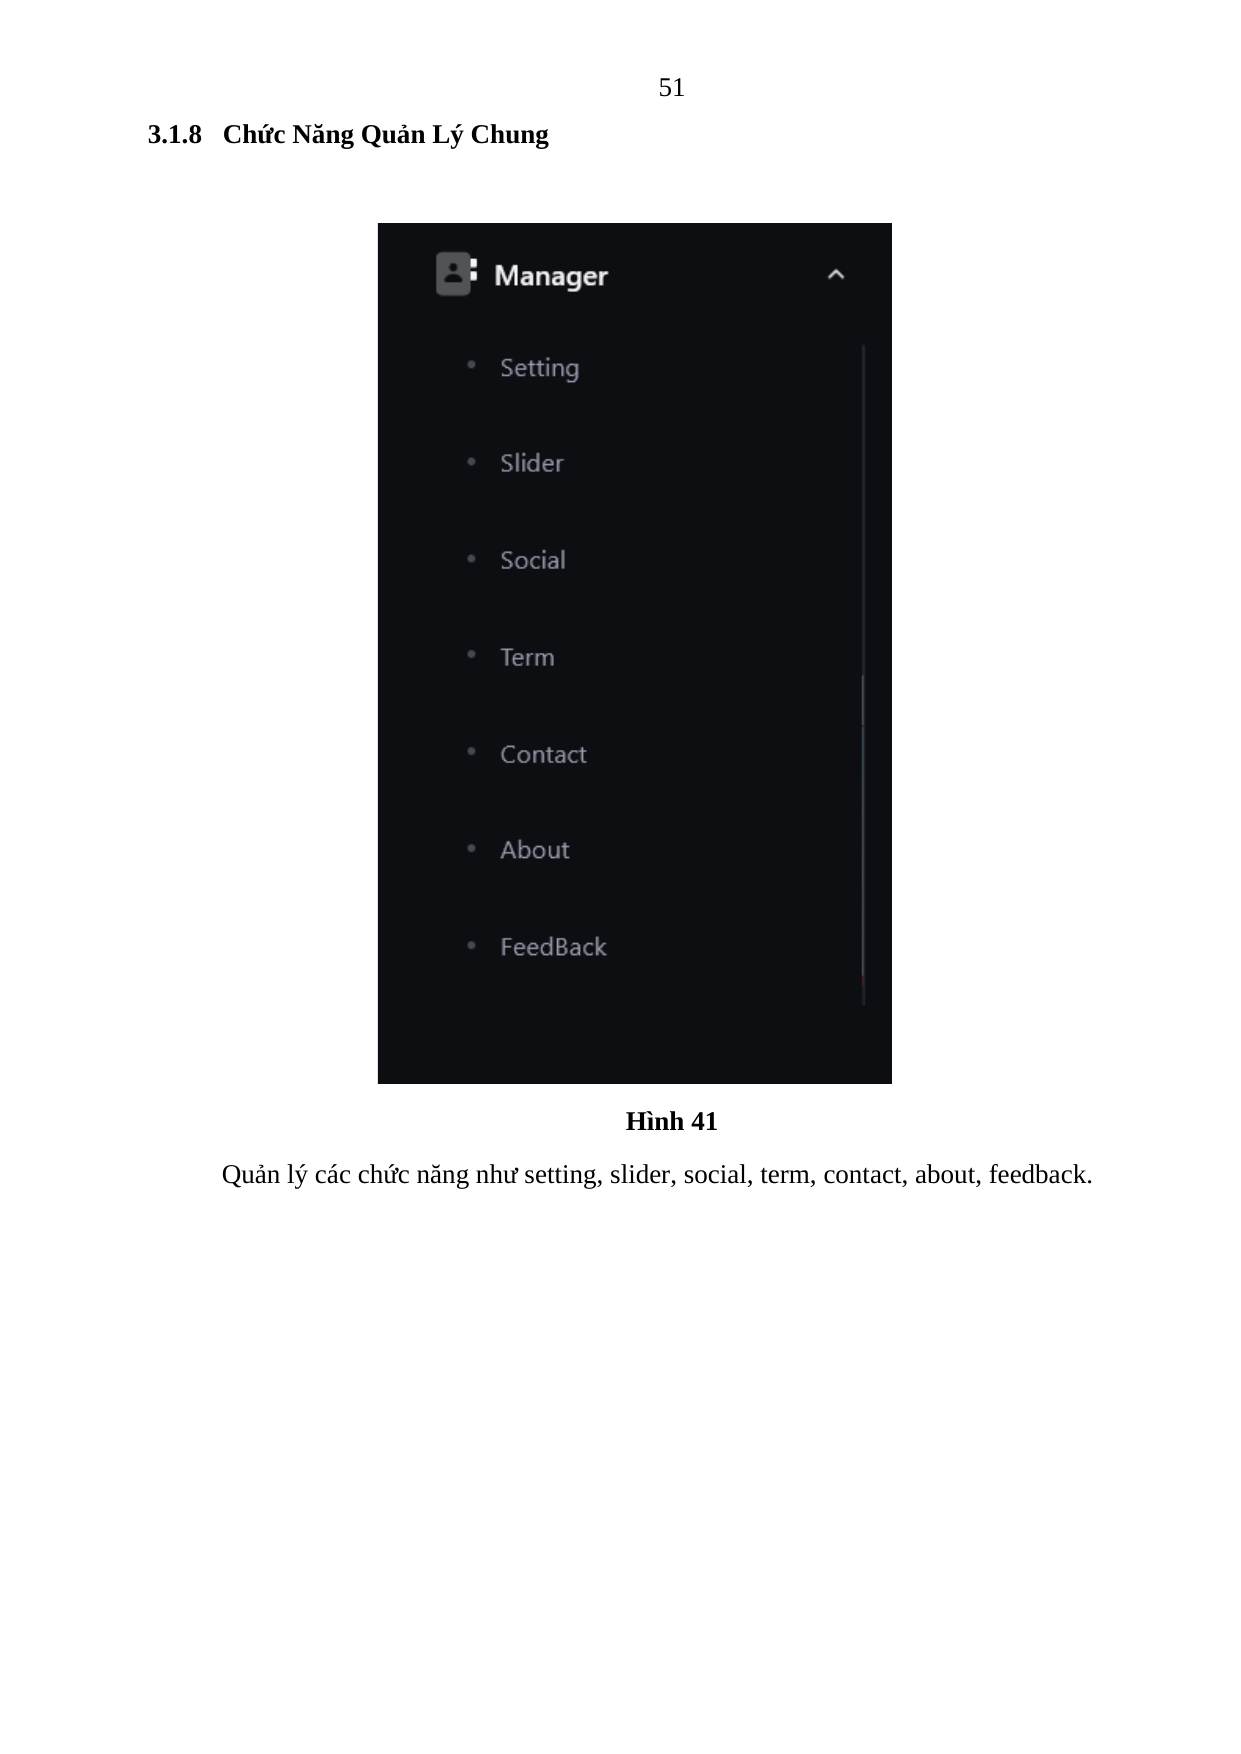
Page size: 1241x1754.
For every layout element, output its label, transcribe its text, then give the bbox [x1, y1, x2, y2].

subtitle Chức Năng Quản Lý Chung [148, 118, 1122, 149]
text Quản lý các chức năng như setting, slider, social, term, contact, about, feedback. [148, 1158, 1122, 1189]
picture [377, 223, 892, 1084]
text Hình 41 [148, 1105, 1122, 1136]
